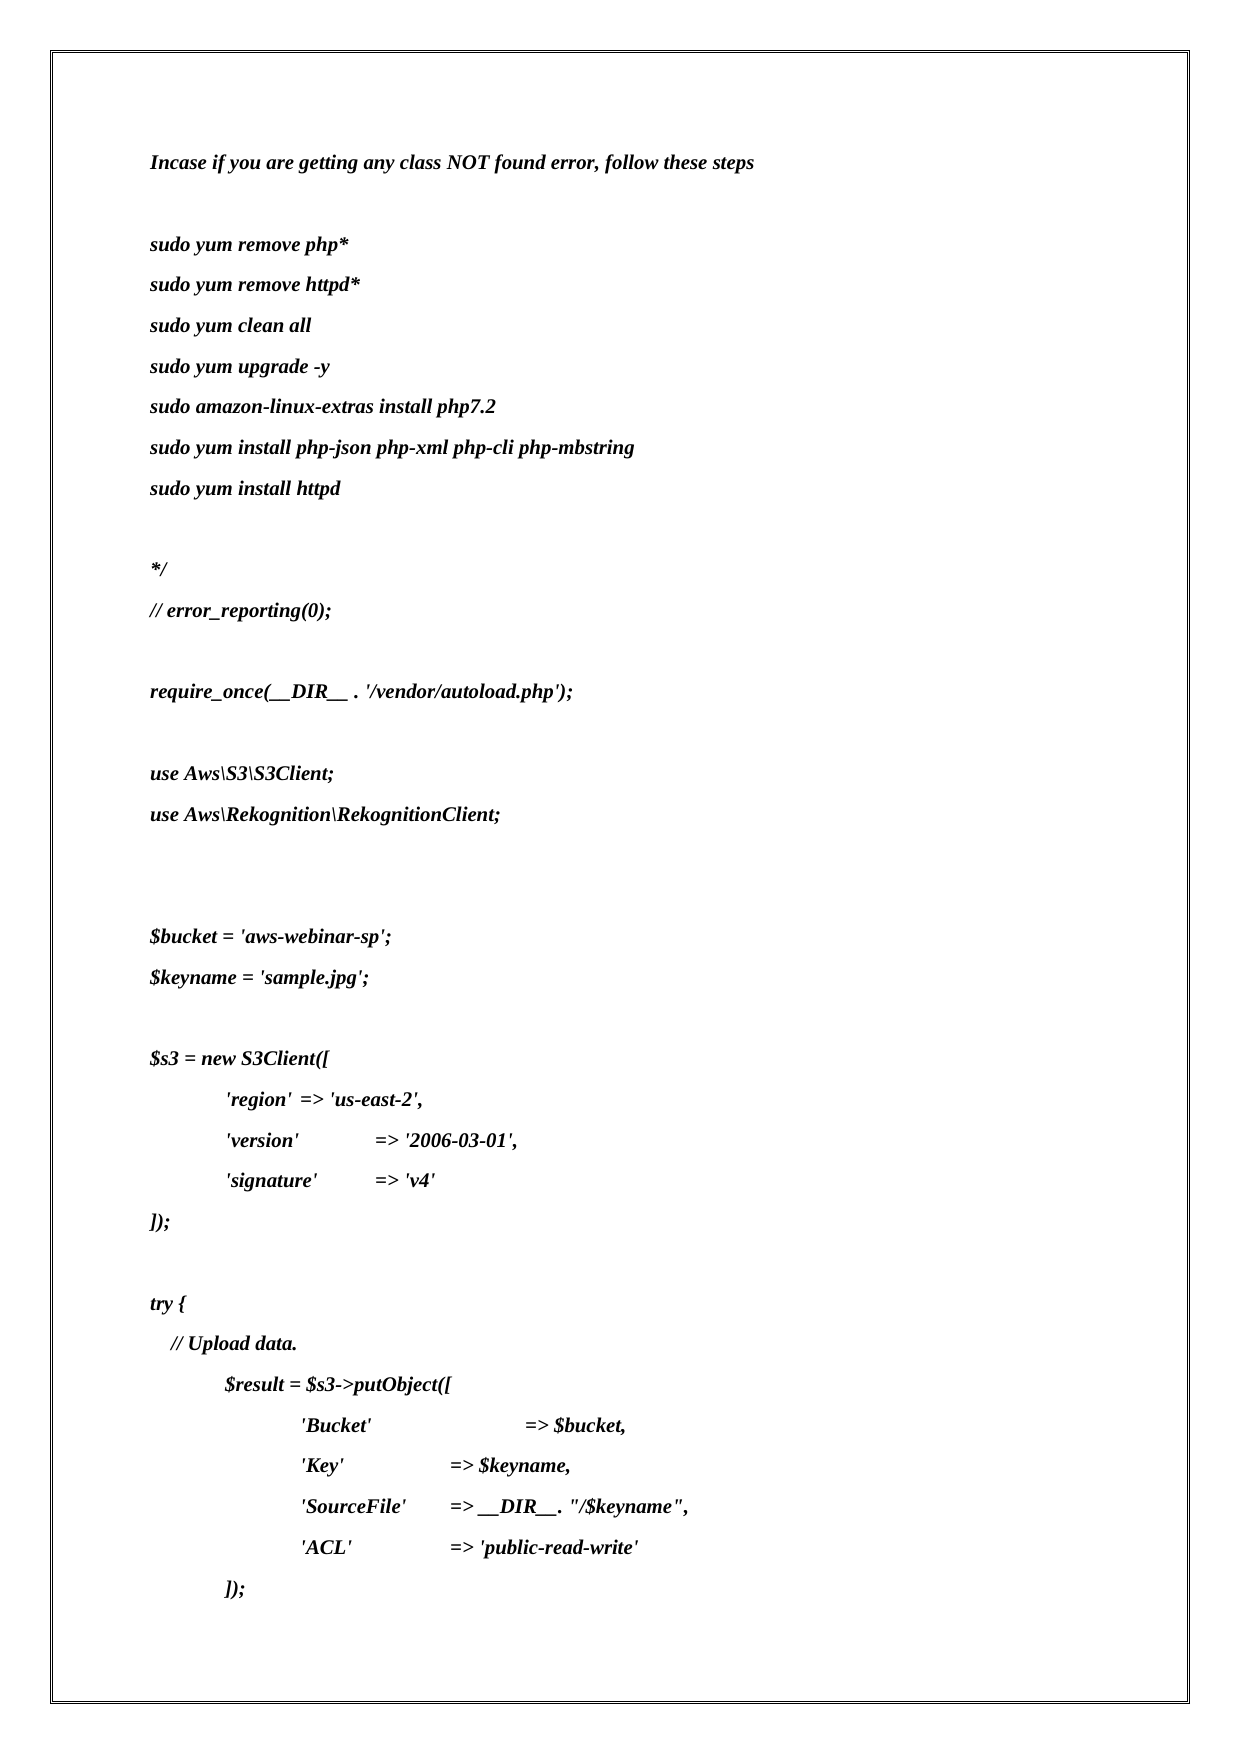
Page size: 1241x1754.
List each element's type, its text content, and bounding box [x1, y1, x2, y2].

text 'Bucket' => $bucket, [150, 1413, 1090, 1437]
text $bucket = 'aws-webinar-sp'; [150, 924, 1090, 948]
text use Aws\Rekognition\RekognitionClient; [150, 802, 1090, 826]
text 'signature' => 'v4' [150, 1168, 1090, 1192]
text $s3 = new S3Client([ [150, 1046, 1090, 1070]
text try { [150, 1290, 1090, 1314]
text // error_reporting(0); [150, 598, 1090, 622]
text sudo yum remove httpd* [150, 272, 1090, 296]
text sudo yum remove php* [150, 231, 1090, 256]
text $result = $s3->putObject([ [150, 1372, 1090, 1396]
text sudo yum upgrade -y [150, 354, 1090, 378]
text ]); [150, 1209, 1090, 1233]
text sudo yum install php-json php-xml php-cli php-mbstring [150, 435, 1090, 459]
text 'ACL' => 'public-read-write' [150, 1535, 1090, 1559]
text */ [150, 557, 1090, 581]
text ]); [150, 1576, 1090, 1599]
text 'SourceFile' => __DIR__. "/$keyname", [150, 1494, 1090, 1518]
text 'Key' => $keyname, [150, 1453, 1090, 1477]
text Incase if you are getting any class NOT found error, follow these steps [150, 150, 1090, 174]
text 'region' => 'us-east-2', [150, 1087, 1090, 1111]
text // Upload data. [150, 1331, 1090, 1355]
text sudo yum install httpd [150, 476, 1090, 500]
text require_once(__DIR__ . '/vendor/autoload.php'); [150, 679, 1090, 703]
text 'version' => '2006-03-01', [150, 1127, 1090, 1152]
text $keyname = 'sample.jpg'; [150, 964, 1090, 989]
text use Aws\S3\S3Client; [150, 761, 1090, 785]
text sudo amazon-linux-extras install php7.2 [150, 394, 1090, 418]
text sudo yum clean all [150, 313, 1090, 337]
